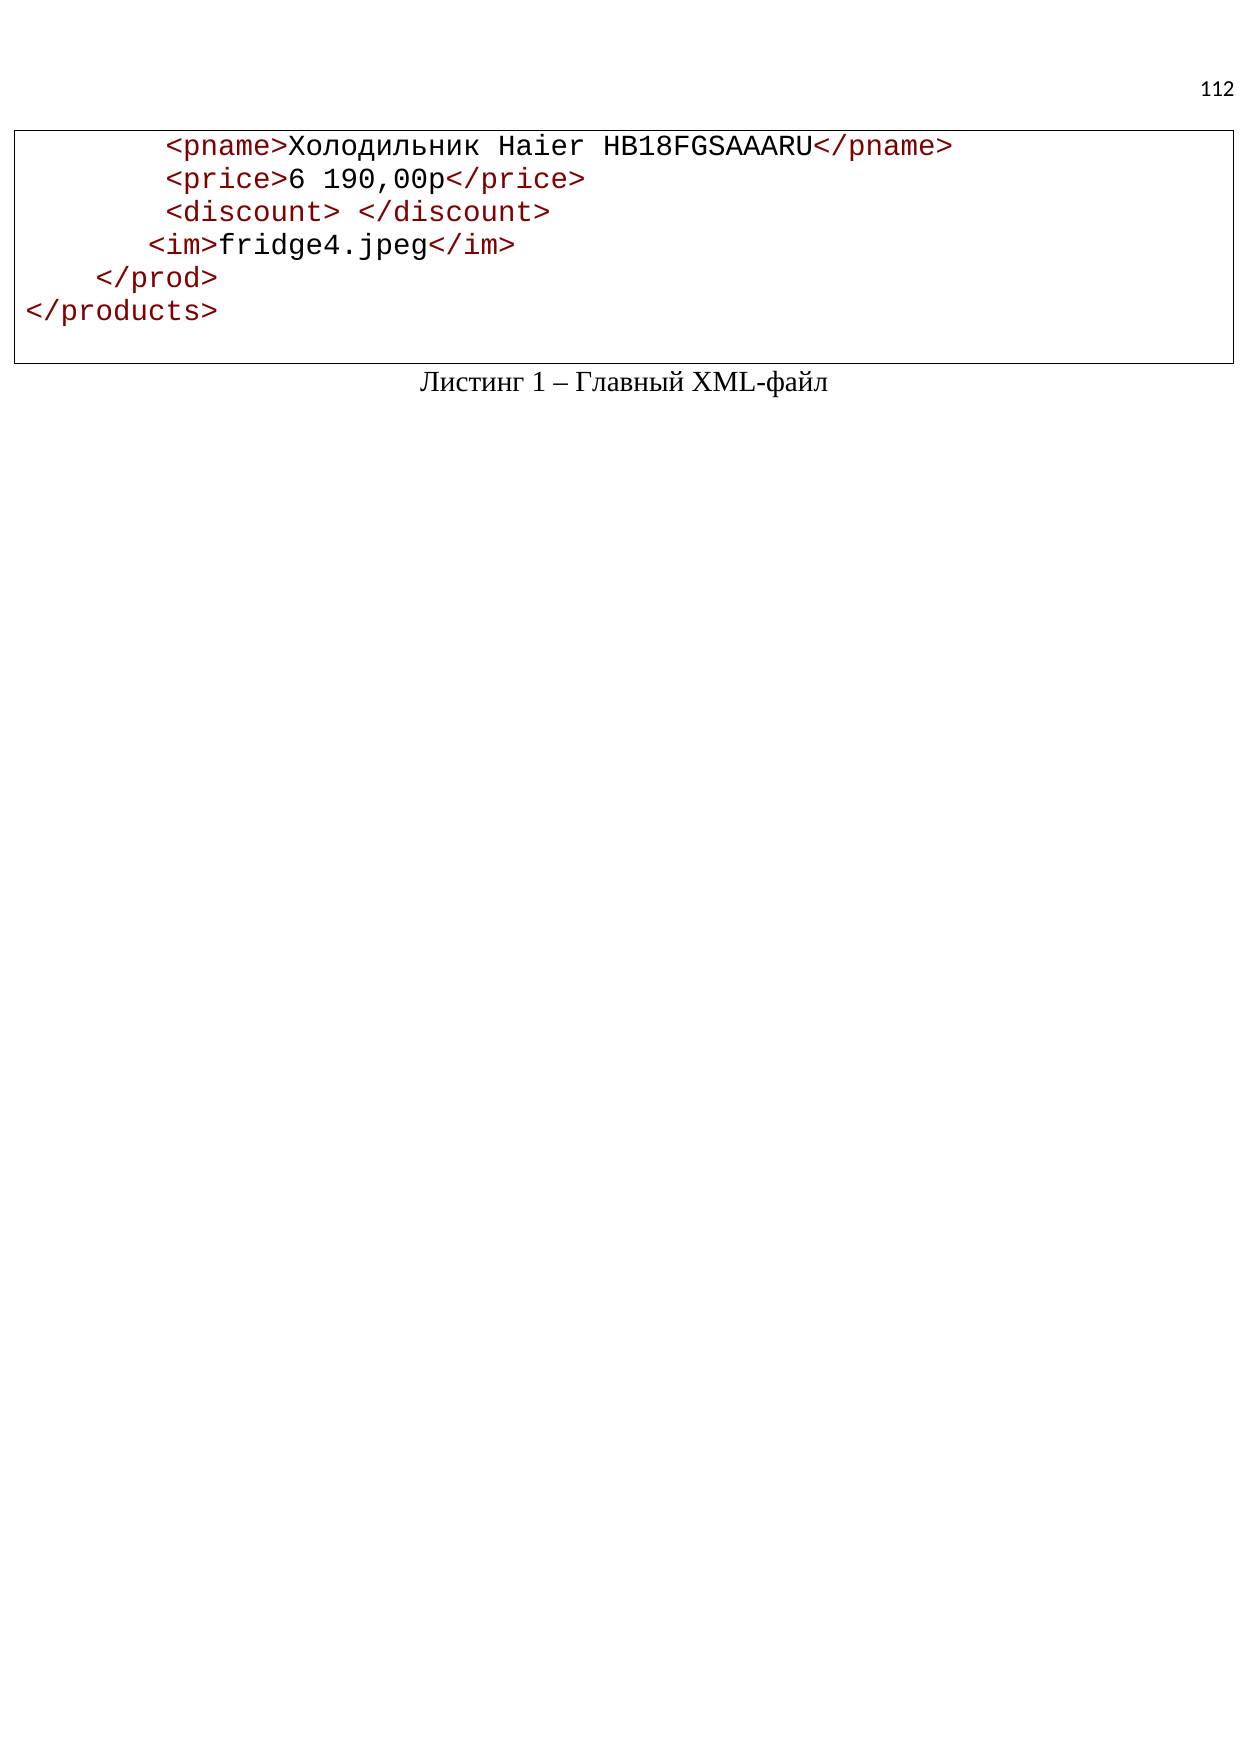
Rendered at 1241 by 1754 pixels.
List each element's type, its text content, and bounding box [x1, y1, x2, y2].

text Листинг 1 – Главный XML-файл [13, 364, 1234, 397]
